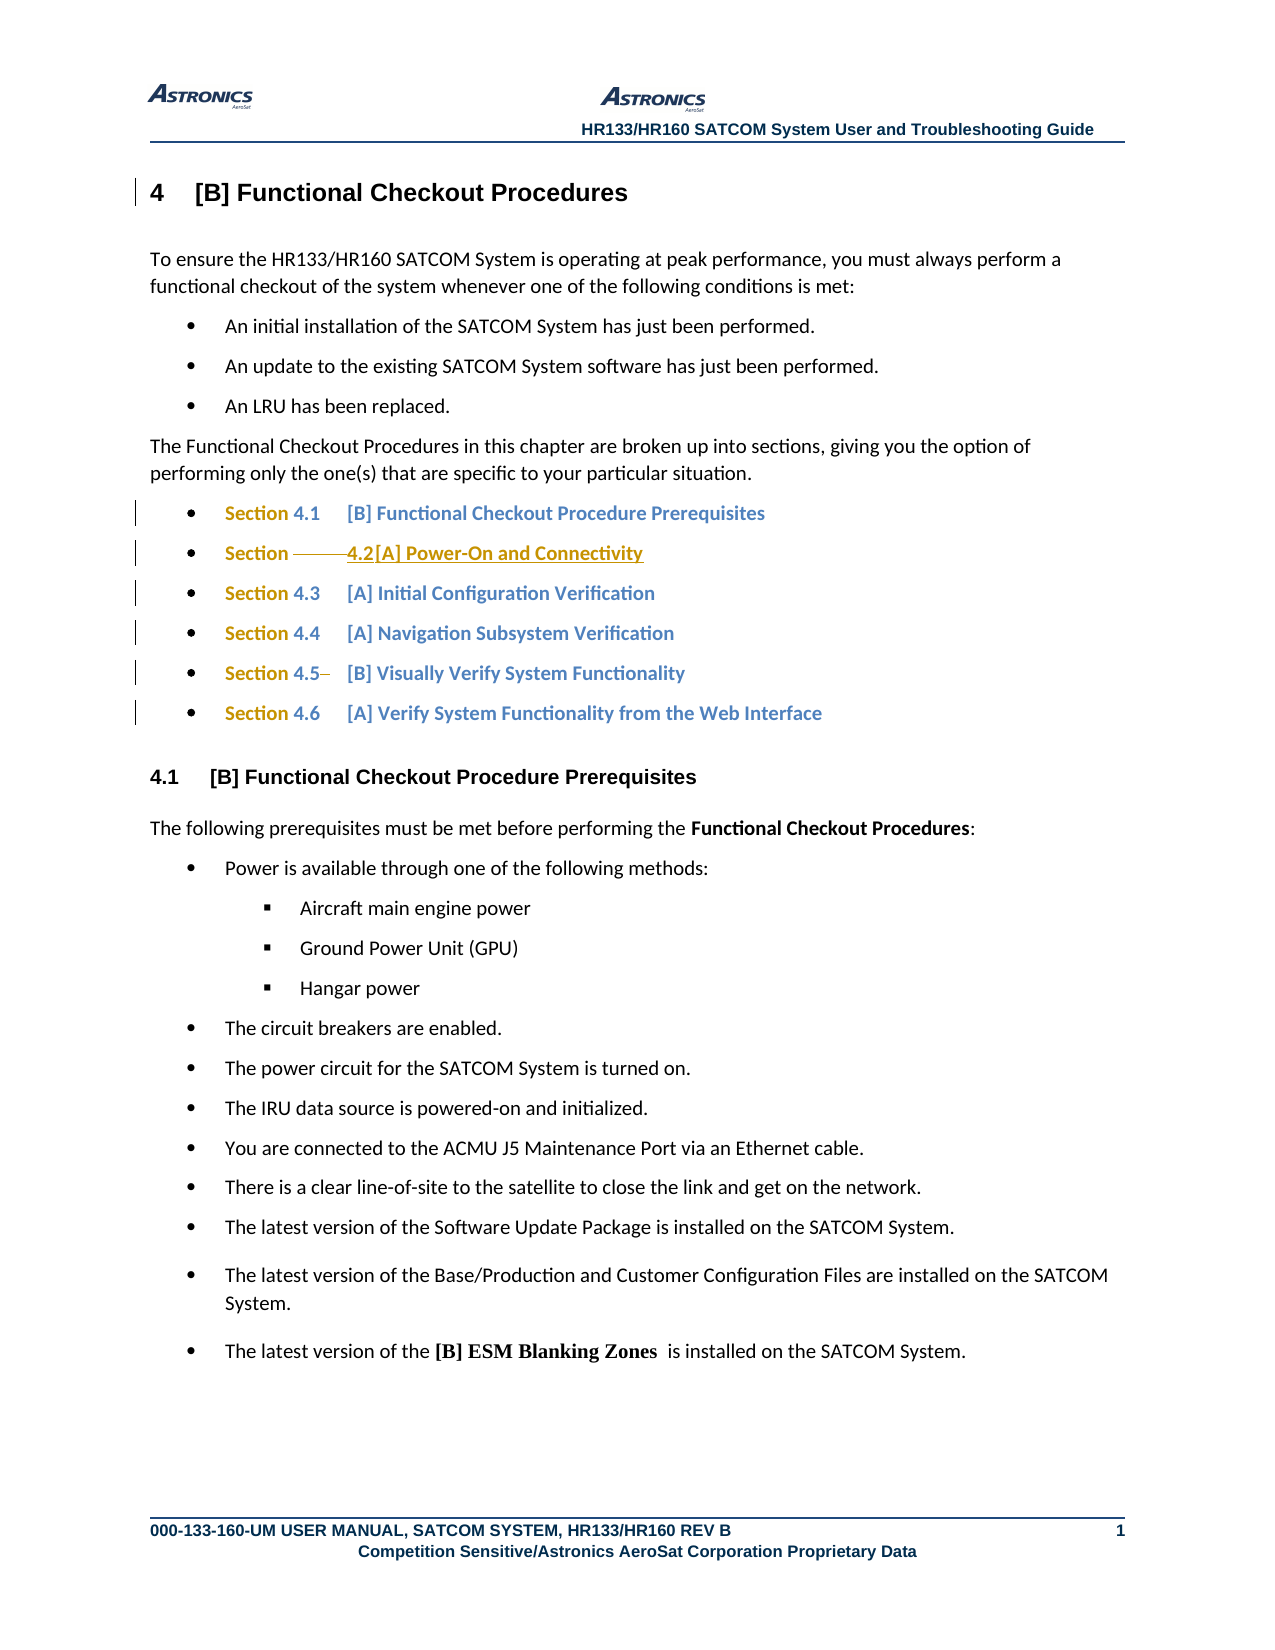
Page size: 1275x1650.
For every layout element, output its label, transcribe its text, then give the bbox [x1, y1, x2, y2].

list The latest version of the is installed on the SATCOM System. [187, 1338, 1125, 1364]
list Section 4.3 Initial Configuration Verification [187, 580, 1125, 606]
list The power circuit for the SATCOM System is turned on. [187, 1055, 1125, 1080]
text The Functional Checkout Procedures in this chapter are broken up into sections, giving you the option of performing only the one(s) that are specific to your particular situation. [150, 433, 1125, 486]
list Section 4.4 [187, 620, 1125, 645]
list Aircraft main engine power [262, 895, 1125, 921]
list Ground Power Unit (GPU) [262, 935, 1125, 961]
list An update to the existing SATCOM System software has just been performed. [187, 353, 1125, 379]
subtitle [B] Functional Checkout Procedures [150, 177, 1125, 206]
list Section 4.5 [187, 660, 1125, 685]
list Section [187, 500, 1125, 526]
picture [147, 84, 253, 110]
list There is a clear line-of-site to the satellite to close the link and get on the network. [187, 1174, 1125, 1200]
list An LRU has been replaced. [187, 393, 1125, 418]
list Section 4.6 Verify System Functionality from the Web Interface [187, 700, 1125, 725]
list You are connected to the ACMU J5 Maintenance Port via an Ethernet cable. [187, 1135, 1125, 1160]
list The latest version of the Software Update Package is installed on the SATCOM System. [187, 1214, 1125, 1240]
text To ensure the HR133/HR160 SATCOM System is operating at peak performance, you must always perform a functional checkout of the system whenever one of the following conditions is met: [150, 246, 1125, 299]
text The following prerequisites must be met before performing the Functional Checkout Procedures: [150, 816, 1125, 841]
list Hangar power [262, 975, 1125, 1001]
list The circuit breakers are enabled. [187, 1015, 1125, 1040]
list The latest version of the Base/Production and Customer Configuration Files are installed on the SATCOM System. [187, 1263, 1125, 1316]
picture [600, 87, 705, 113]
subtitle [B] Functional Checkout Procedure Prerequisites [150, 765, 1125, 789]
list Power is available through one of the following methods: [187, 855, 1125, 881]
list Section [187, 540, 1125, 566]
list The IRU data source is powered-on and initialized. [187, 1095, 1125, 1120]
list An initial installation of the SATCOM System has just been performed. [187, 313, 1125, 339]
